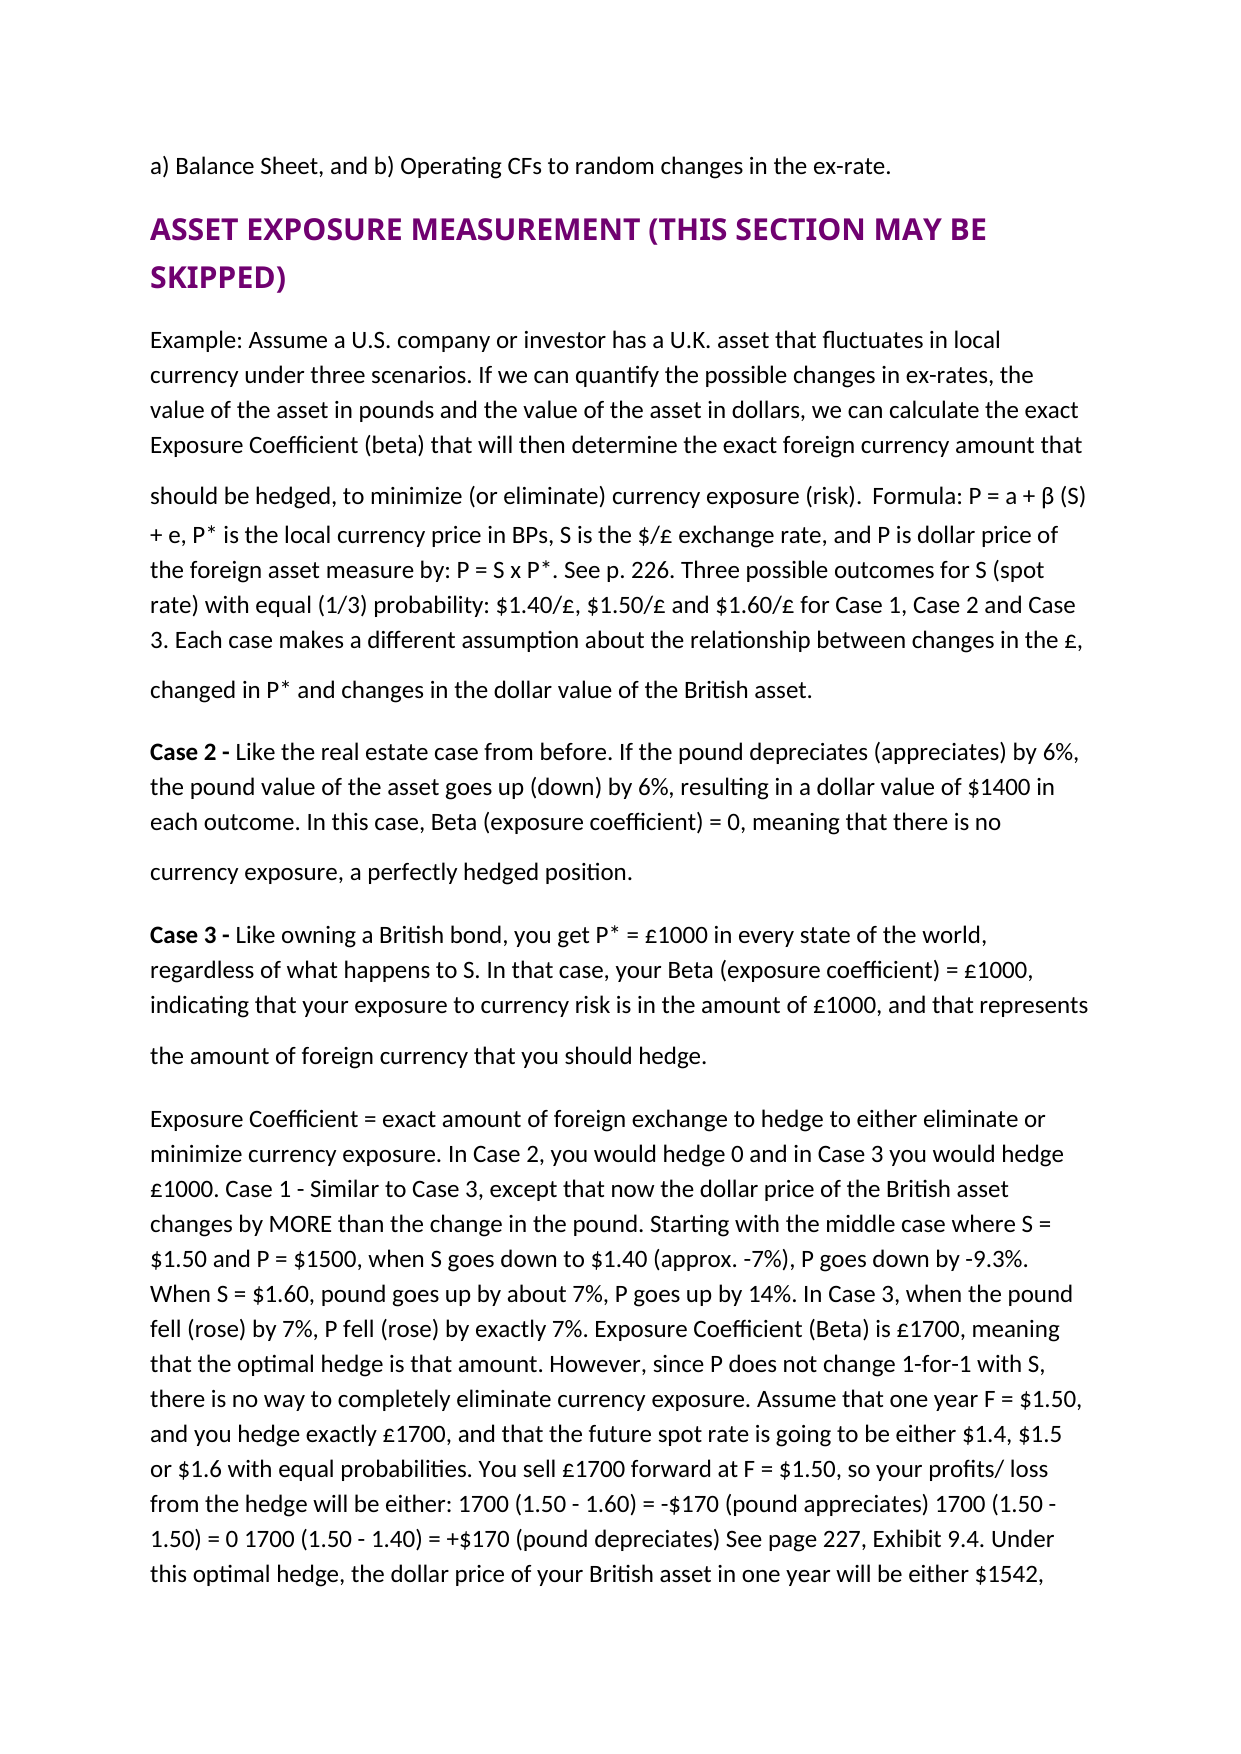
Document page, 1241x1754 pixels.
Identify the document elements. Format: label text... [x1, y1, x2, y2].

text ASSET EXPOSURE MEASUREMENT (THIS SECTION MAY BE SKIPPED) [150, 208, 1090, 297]
text a) Balance Sheet, and b) Operating CFs to random changes in the ex-rate. [150, 150, 1090, 181]
text Case 2 - Like the real estate case from before. If the pound depreciates (appreciates) by 6%, the pound value of the asset goes up (down) by 6%, resulting in a dollar value of $1400 in each outcome. In this case, Beta (exposure coefficient) = 0, meaning that there is no currency exposure, a perfectly hedged position. [150, 737, 1090, 891]
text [150, 1103, 1090, 1588]
text Case 3 - Like owning a British bond, you get P* = £1000 in every state of the world, regardless of what happens to S. In that case, your Beta (exposure coefficient) = £1000, indicating that your exposure to currency risk is in the amount of £1000, and that represents the amount of foreign currency that you should hedge. [150, 919, 1090, 1075]
text Example: Assume a U.S. company or investor has a U.K. asset that fluctuates in local currency under three scenarios. If we can quantify the possible changes in ex-rates, the value of the asset in pounds and the value of the asset in dollars, we can calculate the exact Exposure Coefficient (beta) that will then determine the exact foreign currency amount that should be hedged, to minimize (or eliminate) currency exposure (risk). Formula: P = a + β (S) + e, P* is the local currency price in BPs, S is the $/£ exchange rate, and P is dollar price of the foreign asset measure by: P = S x P*. See p. 226. Three possible outcomes for S (spot rate) with equal (1/3) probability: $1.40/£, $1.50/£ and $1.60/£ for Case 1, Case 2 and Case 3. Each case makes a different assumption about the relationship between changes in the £, changed in P* and changes in the dollar value of the British asset. [150, 324, 1090, 709]
